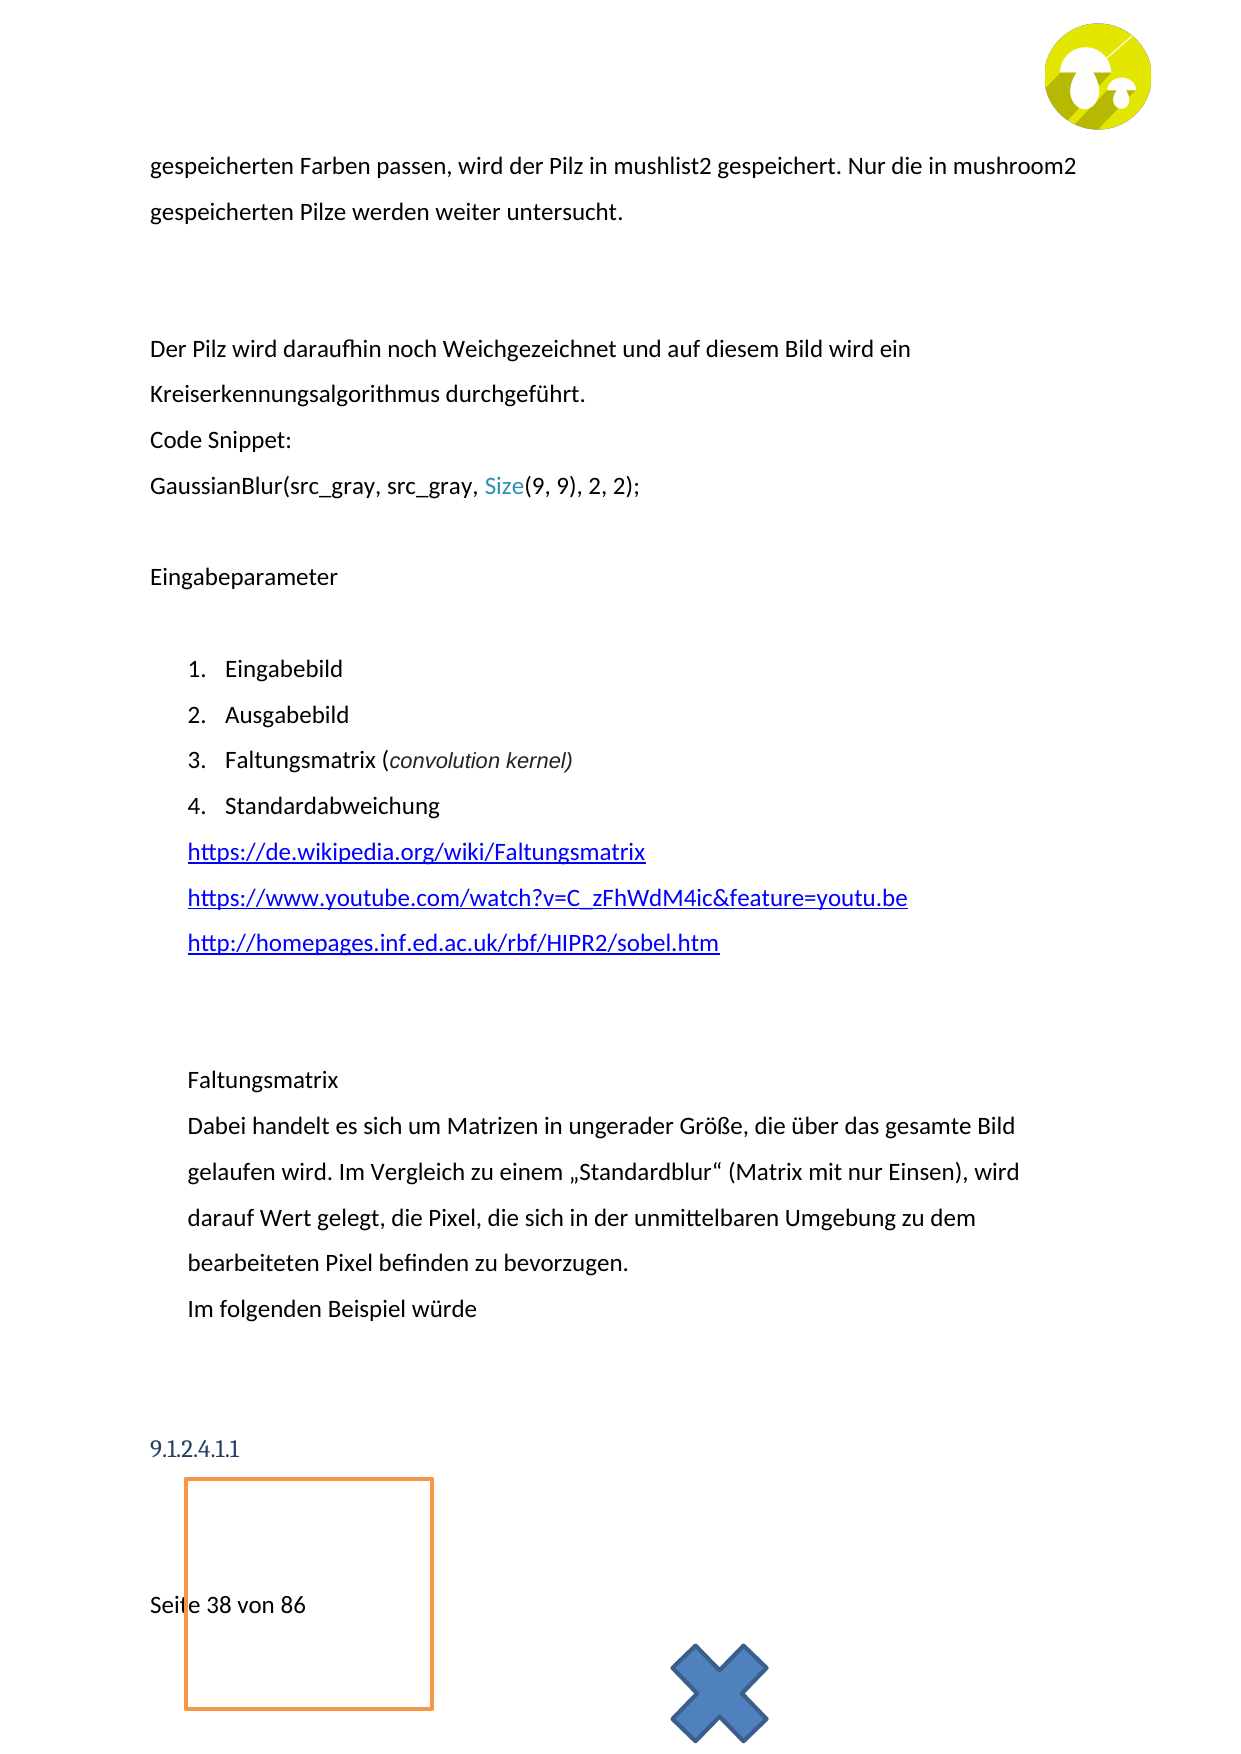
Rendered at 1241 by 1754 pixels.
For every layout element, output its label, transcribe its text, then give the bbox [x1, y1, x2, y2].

text https://de.wikipedia.org/wiki/Faltungsmatrix [187, 836, 1090, 866]
text Code Snippet: [150, 424, 1090, 455]
text Im folgenden Beispiel würde [187, 1293, 1090, 1324]
subtitle Standardblur [150, 1434, 1090, 1463]
text GaussianBlur(src_gray, src_gray, Size(9, 9), 2, 2); [150, 470, 1090, 501]
text Der Pilz wird daraufhin noch Weichgezeichnet und auf diesem Bild wird ein Kreiserkennungsalgorithmus durchgeführt. [150, 333, 1090, 409]
text Eingabeparameter [150, 562, 1090, 592]
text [150, 150, 1090, 226]
text https://www.youtube.com/watch?v=C_zFhWdM4ic&feature=youtu.be [187, 882, 1090, 912]
list Faltungsmatrix (convolution kernel) [187, 744, 1090, 775]
list Ausgabebild [187, 699, 1090, 729]
text Dabei handelt es sich um Matrizen in ungerader Größe, die über das gesamte Bild gelaufen wird. Im Vergleich zu einem „Standardblur“ (Matrix mit nur Einsen), wird darauf Wert gelegt, die Pixel, die sich in der unmittelbaren Umgebung zu dem bearbeiteten Pixel befinden zu bevorzugen. [187, 1110, 1090, 1278]
list Standardabweichung [187, 790, 1090, 821]
text Faltungsmatrix [187, 1064, 1090, 1095]
text http://homepages.inf.ed.ac.uk/rbf/HIPR2/sobel.htm [187, 927, 1090, 958]
list Eingabebild [187, 653, 1090, 683]
picture [1045, 23, 1152, 130]
